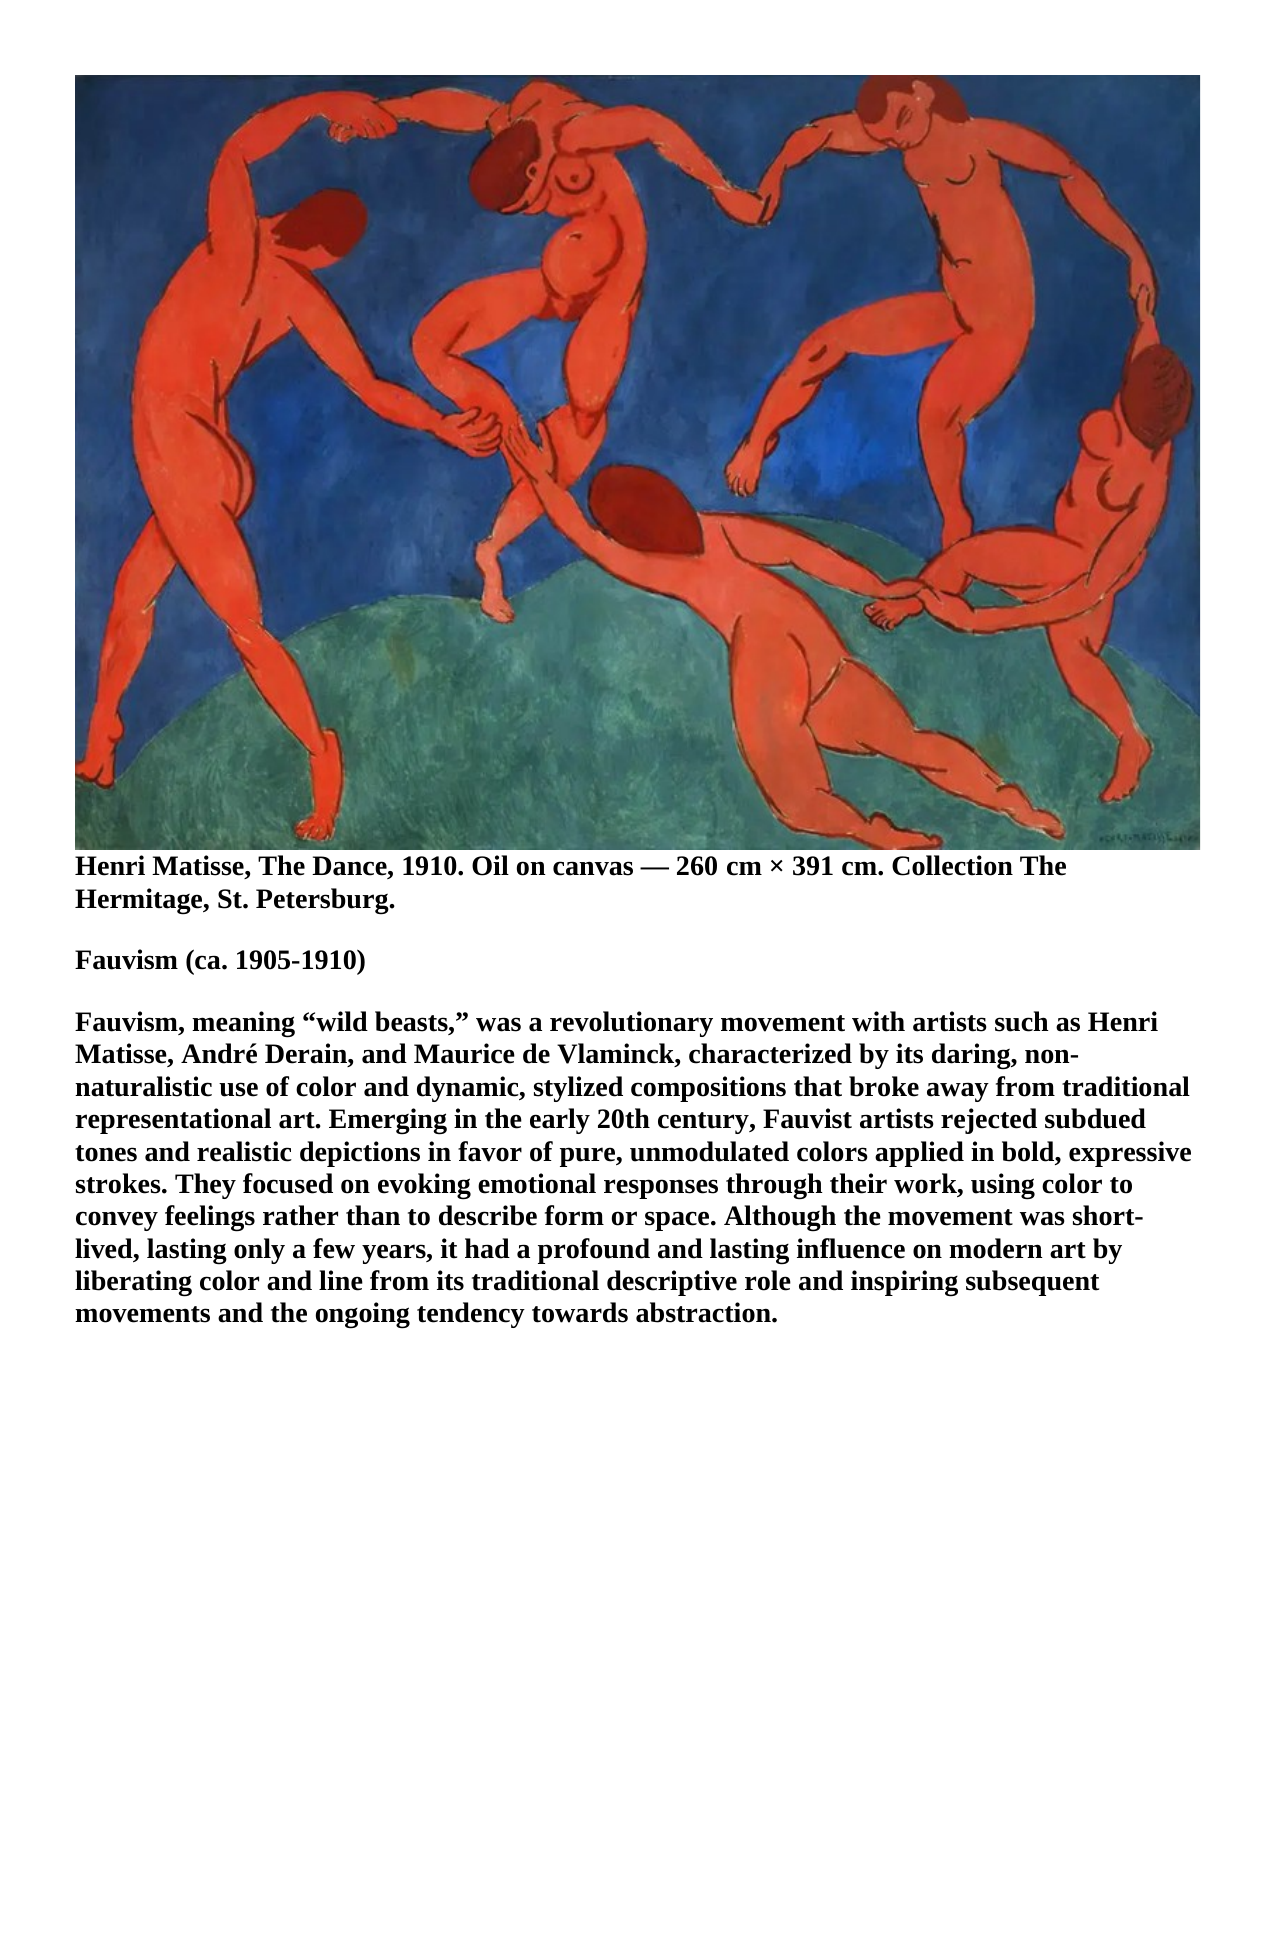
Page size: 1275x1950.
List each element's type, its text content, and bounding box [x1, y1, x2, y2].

text Henri Matisse, The Dance, 1910. Oil on canvas — 260 cm × 391 cm. Collection The Hermitage, St. Petersburg. [75, 850, 1200, 914]
text Fauvism, meaning “wild beasts,” was a revolutionary movement with artists such as Henri Matisse, André Derain, and Maurice de Vlaminck, characterized by its daring, non-naturalistic use of color and dynamic, stylized compositions that broke away from traditional representational art. Emerging in the early 20th century, Fauvist artists rejected subdued tones and realistic depictions in favor of pure, unmodulated colors applied in bold, expressive strokes. They focused on evoking emotional responses through their work, using color to convey feelings rather than to describe form or space. Although the movement was short-lived, lasting only a few years, it had a profound and lasting influence on modern art by liberating color and line from its traditional descriptive role and inspiring subsequent movements and the ongoing tendency towards abstraction. [75, 1005, 1200, 1329]
picture [75, 75, 1201, 850]
text Fauvism (ca. 1905-1910) [75, 943, 1200, 976]
